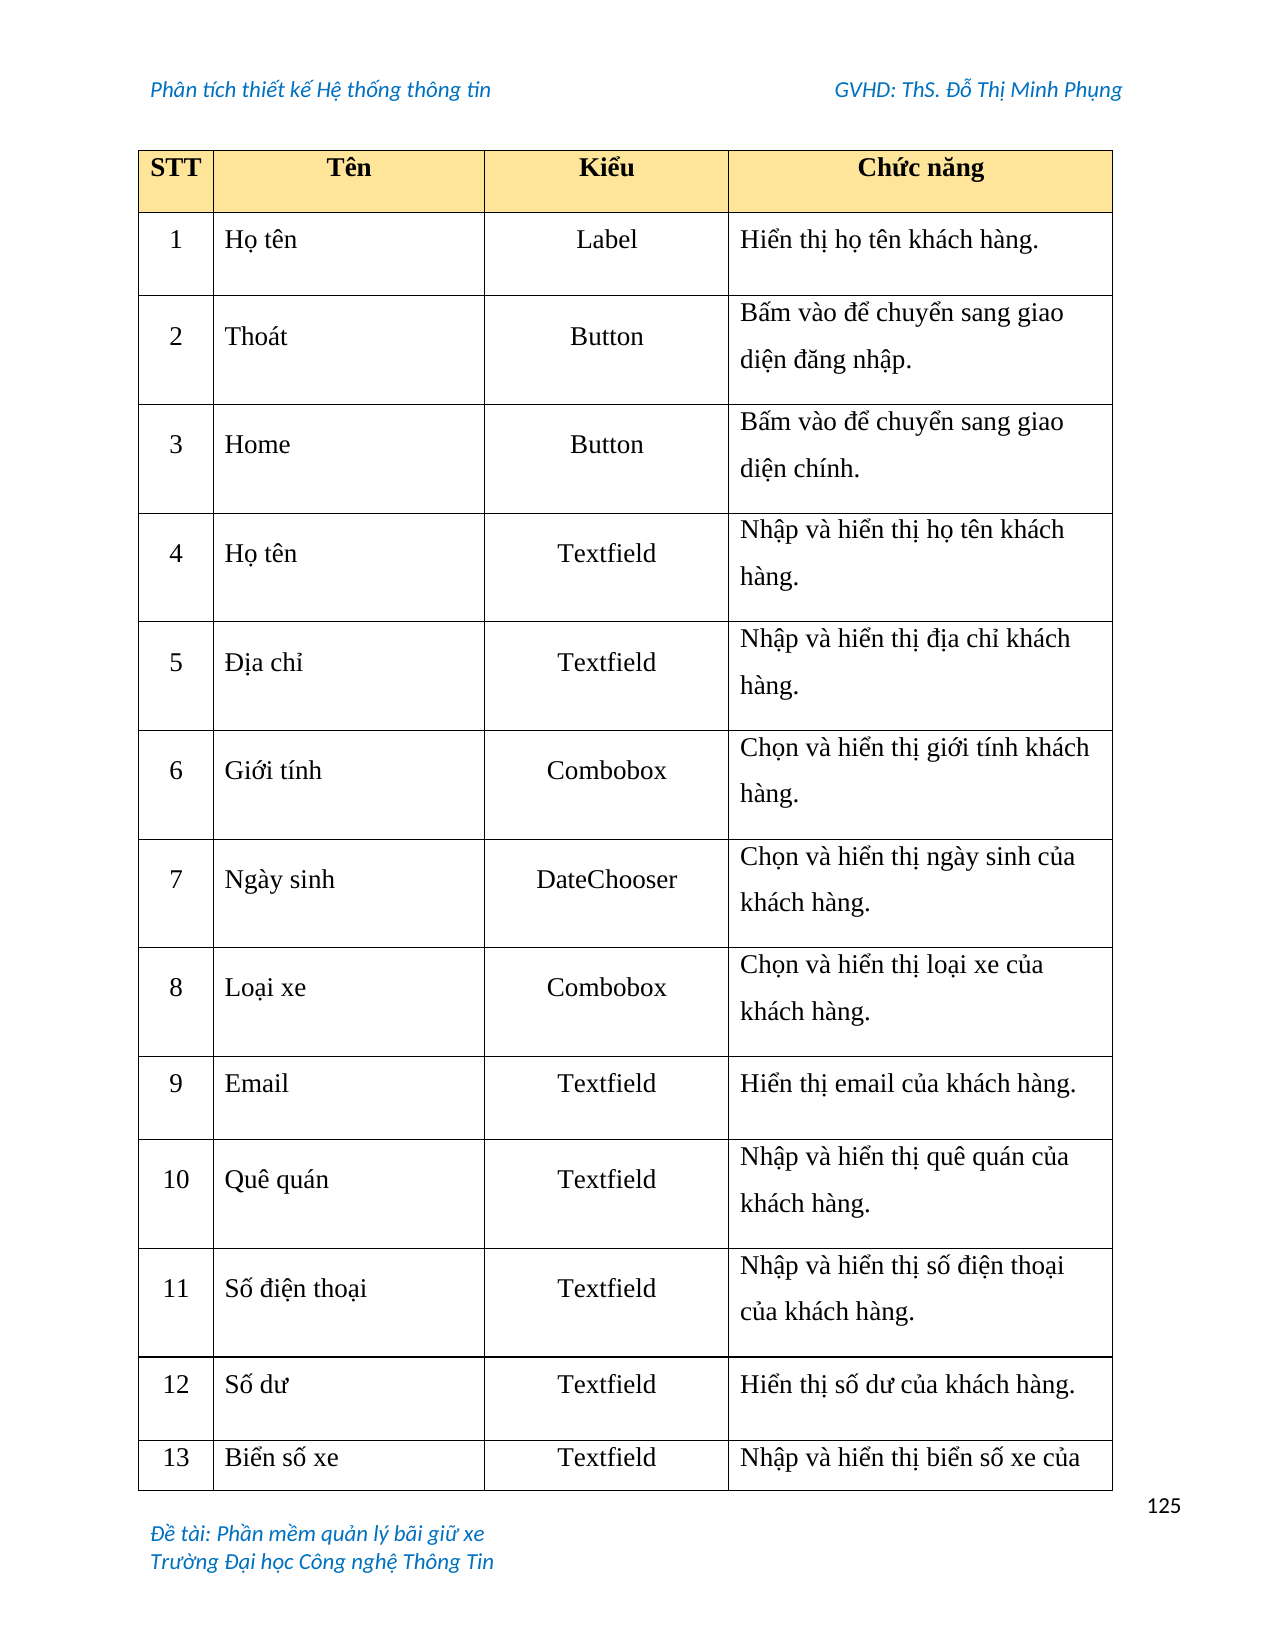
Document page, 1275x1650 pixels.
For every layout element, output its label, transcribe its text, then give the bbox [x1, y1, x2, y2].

table_cell Giới tính [214, 731, 484, 838]
table_cell Textfield [485, 1249, 728, 1356]
table_cell DateChooser [485, 840, 728, 947]
table_cell Nhập và hiển thị họ tên khách hàng. [729, 514, 1112, 621]
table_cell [729, 1441, 1112, 1490]
table_cell Họ tên [214, 213, 484, 295]
table_cell 1 [139, 213, 213, 295]
table_cell Chọn và hiển thị giới tính khách hàng. [729, 731, 1112, 838]
table_cell Chọn và hiển thị ngày sinh của khách hàng. [729, 840, 1112, 947]
table_cell 9 [139, 1057, 213, 1139]
table_cell 6 [139, 731, 213, 838]
table_cell Nhập và hiển thị quê quán của khách hàng. [729, 1140, 1112, 1248]
table_cell 11 [139, 1249, 213, 1356]
table_cell Hiển thị số dư của khách hàng. [729, 1358, 1112, 1440]
table_cell Combobox [485, 948, 728, 1056]
table_header Chức năng [729, 151, 1112, 212]
table_cell Ngày sinh [214, 840, 484, 947]
table_cell Bấm vào để chuyển sang giao diện đăng nhập. [729, 296, 1112, 404]
table_cell Email [214, 1057, 484, 1139]
table_cell Hiển thị họ tên khách hàng. [729, 213, 1112, 295]
table_cell Nhập và hiển thị địa chỉ khách hàng. [729, 622, 1112, 730]
table_cell Textfield [485, 514, 728, 621]
table_cell Home [214, 405, 484, 513]
table_cell 12 [139, 1358, 213, 1440]
table_cell Quê quán [214, 1140, 484, 1248]
table_cell Loại xe [214, 948, 484, 1056]
table_header Kiểu [485, 151, 728, 212]
table_cell Số điện thoại [214, 1249, 484, 1356]
table_cell Button [485, 296, 728, 404]
table_cell Label [485, 213, 728, 295]
table_cell Textfield [485, 1140, 728, 1248]
table_cell 8 [139, 948, 213, 1056]
table_cell 7 [139, 840, 213, 947]
table_cell Thoát [214, 296, 484, 404]
table_cell Số dư [214, 1358, 484, 1440]
table_cell Textfield [485, 1358, 728, 1440]
table_cell Bấm vào để chuyển sang giao diện chính. [729, 405, 1112, 513]
table_cell Combobox [485, 731, 728, 838]
table_cell Textfield [485, 1441, 728, 1490]
table_cell 5 [139, 622, 213, 730]
table_cell 2 [139, 296, 213, 404]
table_cell 13 [139, 1441, 213, 1490]
table_cell 10 [139, 1140, 213, 1248]
table_header STT [139, 151, 213, 212]
table_cell Biển số xe [214, 1441, 484, 1490]
table_cell Hiển thị email của khách hàng. [729, 1057, 1112, 1139]
table_cell Textfield [485, 622, 728, 730]
table_cell Địa chỉ [214, 622, 484, 730]
table_cell 3 [139, 405, 213, 513]
table_cell Chọn và hiển thị loại xe của khách hàng. [729, 948, 1112, 1056]
table_header Tên [214, 151, 484, 212]
table_cell Nhập và hiển thị số điện thoại của khách hàng. [729, 1249, 1112, 1356]
table_cell Textfield [485, 1057, 728, 1139]
table_cell 4 [139, 514, 213, 621]
table_cell Họ tên [214, 514, 484, 621]
table_cell Button [485, 405, 728, 513]
